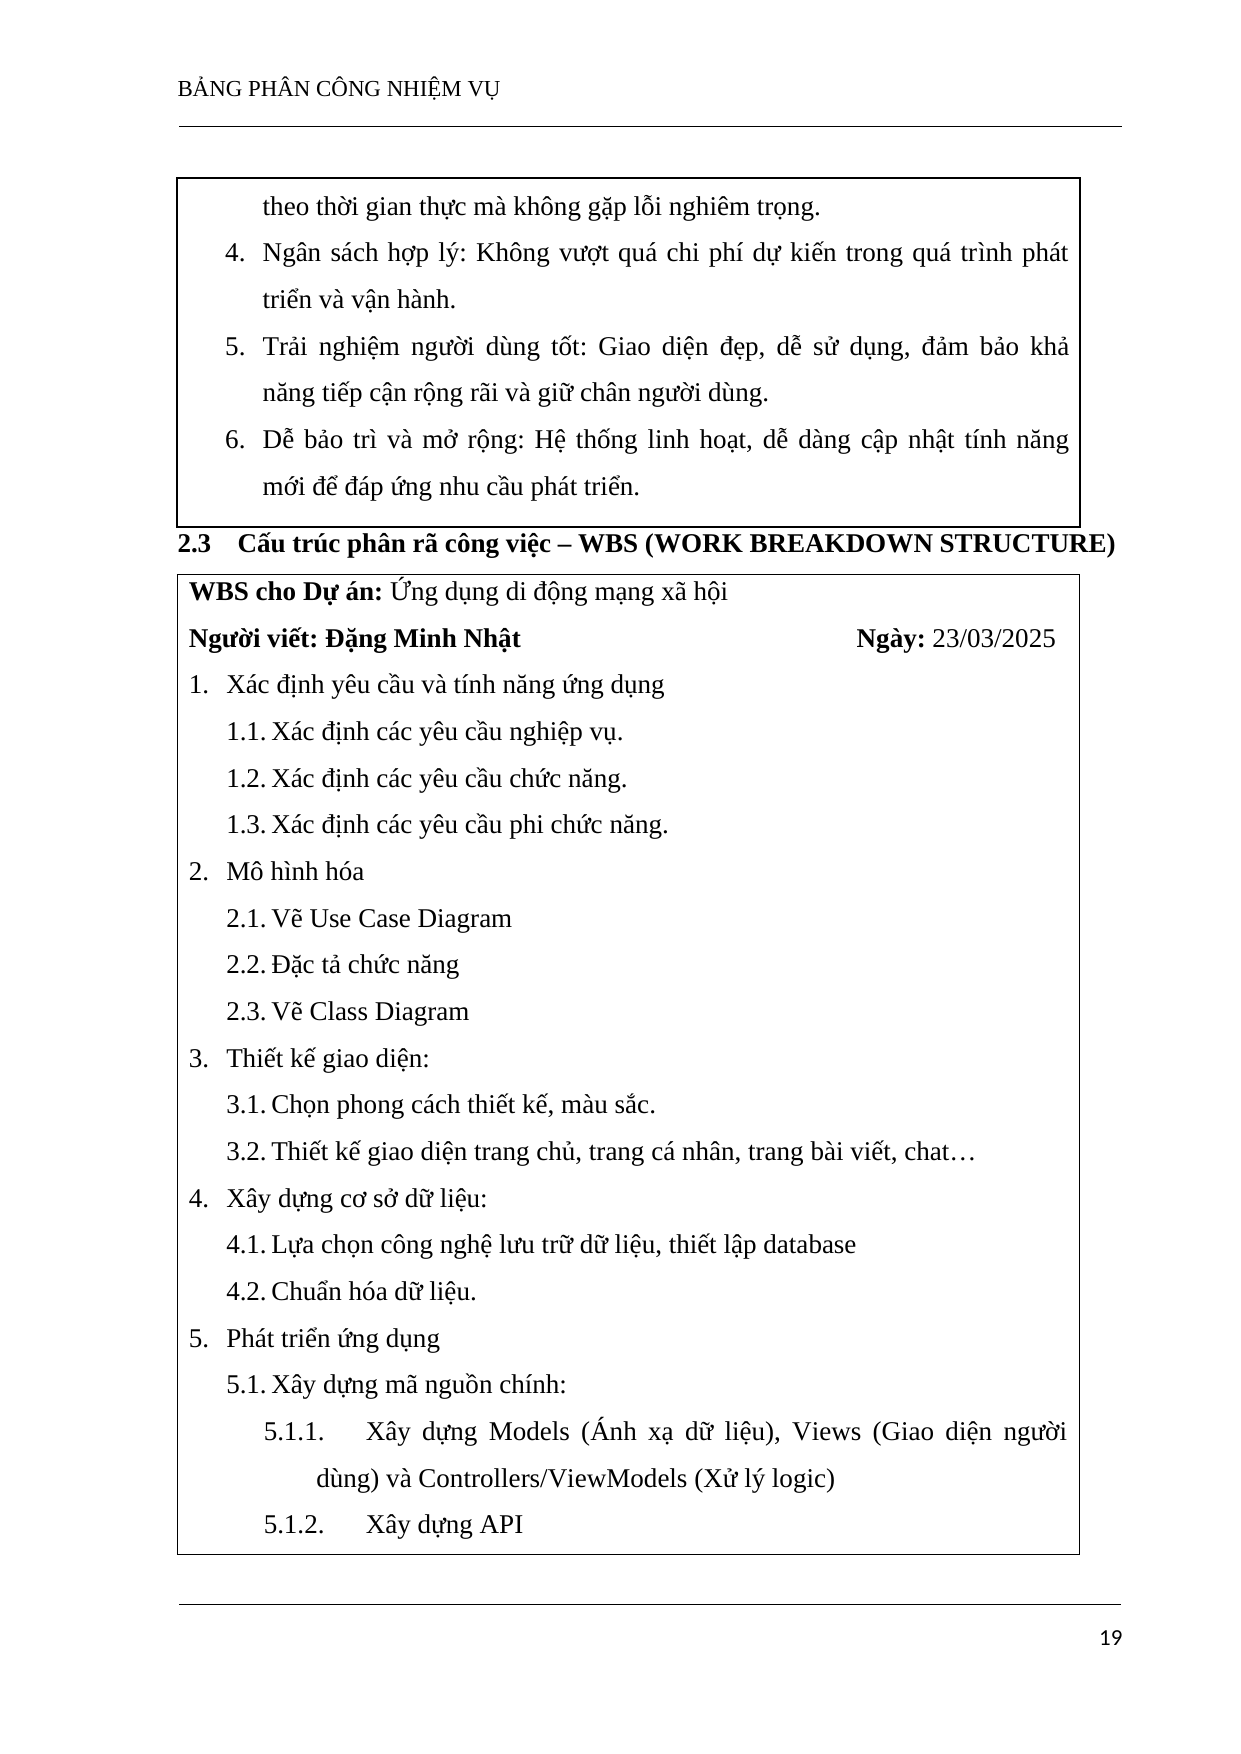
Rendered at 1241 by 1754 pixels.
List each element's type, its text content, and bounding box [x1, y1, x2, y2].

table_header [178, 575, 1079, 1554]
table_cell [178, 179, 1079, 526]
subtitle Cấu trúc phân rã công việc – WBS (WORK BREAKDOWN STRUCTURE) [177, 528, 1122, 559]
